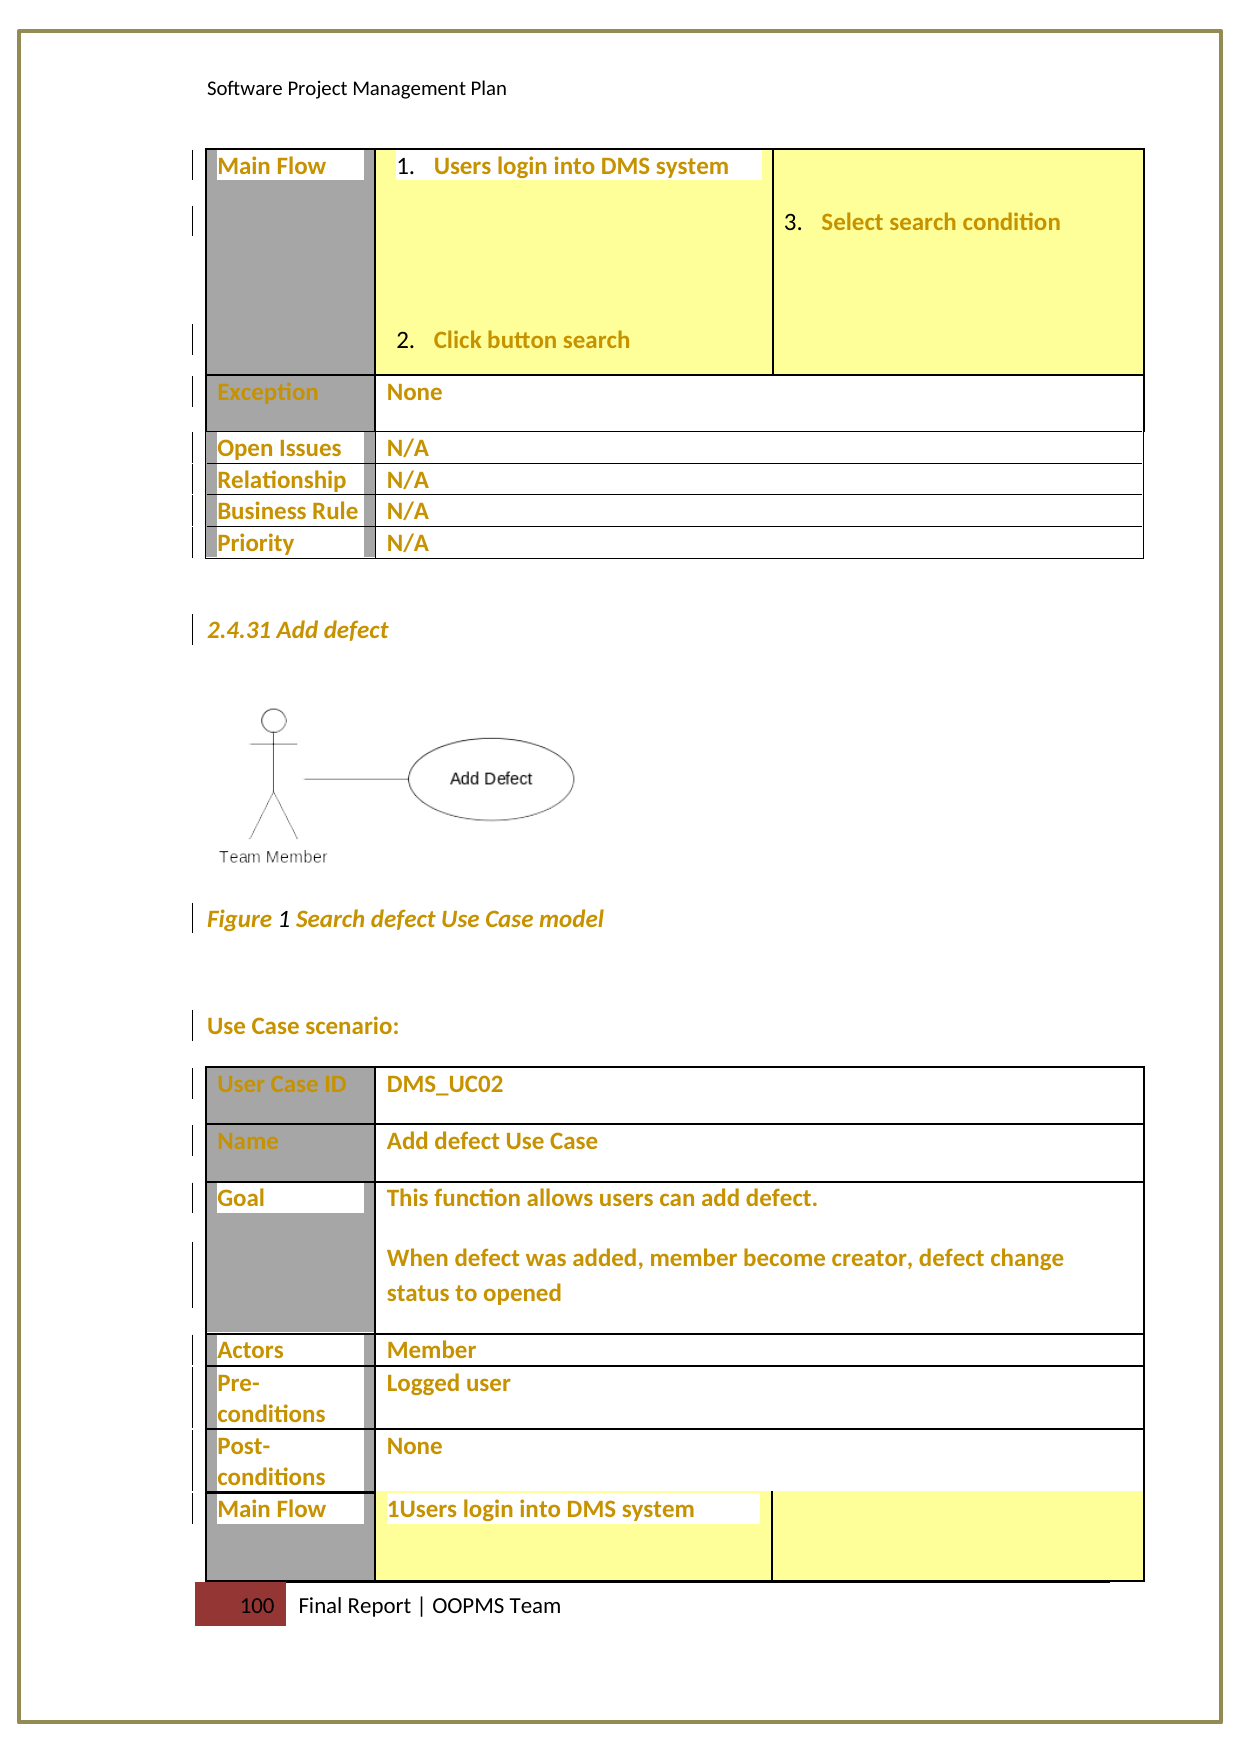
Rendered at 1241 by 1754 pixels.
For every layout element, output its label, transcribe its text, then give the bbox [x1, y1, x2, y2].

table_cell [376, 1491, 771, 1580]
table_cell Logged user [376, 1367, 1143, 1428]
table_cell None [376, 376, 1143, 431]
table_cell Add defect Use Case [376, 1125, 1143, 1181]
table_cell Exception [207, 376, 374, 431]
table_cell Main Flow [207, 1494, 374, 1580]
table_cell This function allows users can add defect. When defect was added, member become creator, defect change status to opened [376, 1183, 1143, 1332]
table_cell Goal [207, 1183, 374, 1332]
table_cell None [376, 1430, 1143, 1491]
table_cell Users login into DMS system Click button search [376, 150, 772, 374]
table_cell Name [207, 1125, 374, 1181]
text Use Case scenario: [207, 1010, 1122, 1041]
table_header DMS_UC02 [376, 1068, 1143, 1123]
table_cell Main Flow [207, 150, 374, 374]
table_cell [773, 1491, 1143, 1580]
table_cell Select search condition [774, 150, 1143, 374]
table_header User Case ID [207, 1068, 374, 1123]
subtitle 2.4.31 Add defect [207, 614, 1122, 645]
text Figure 20 Search defect Use Case model [207, 903, 1122, 933]
